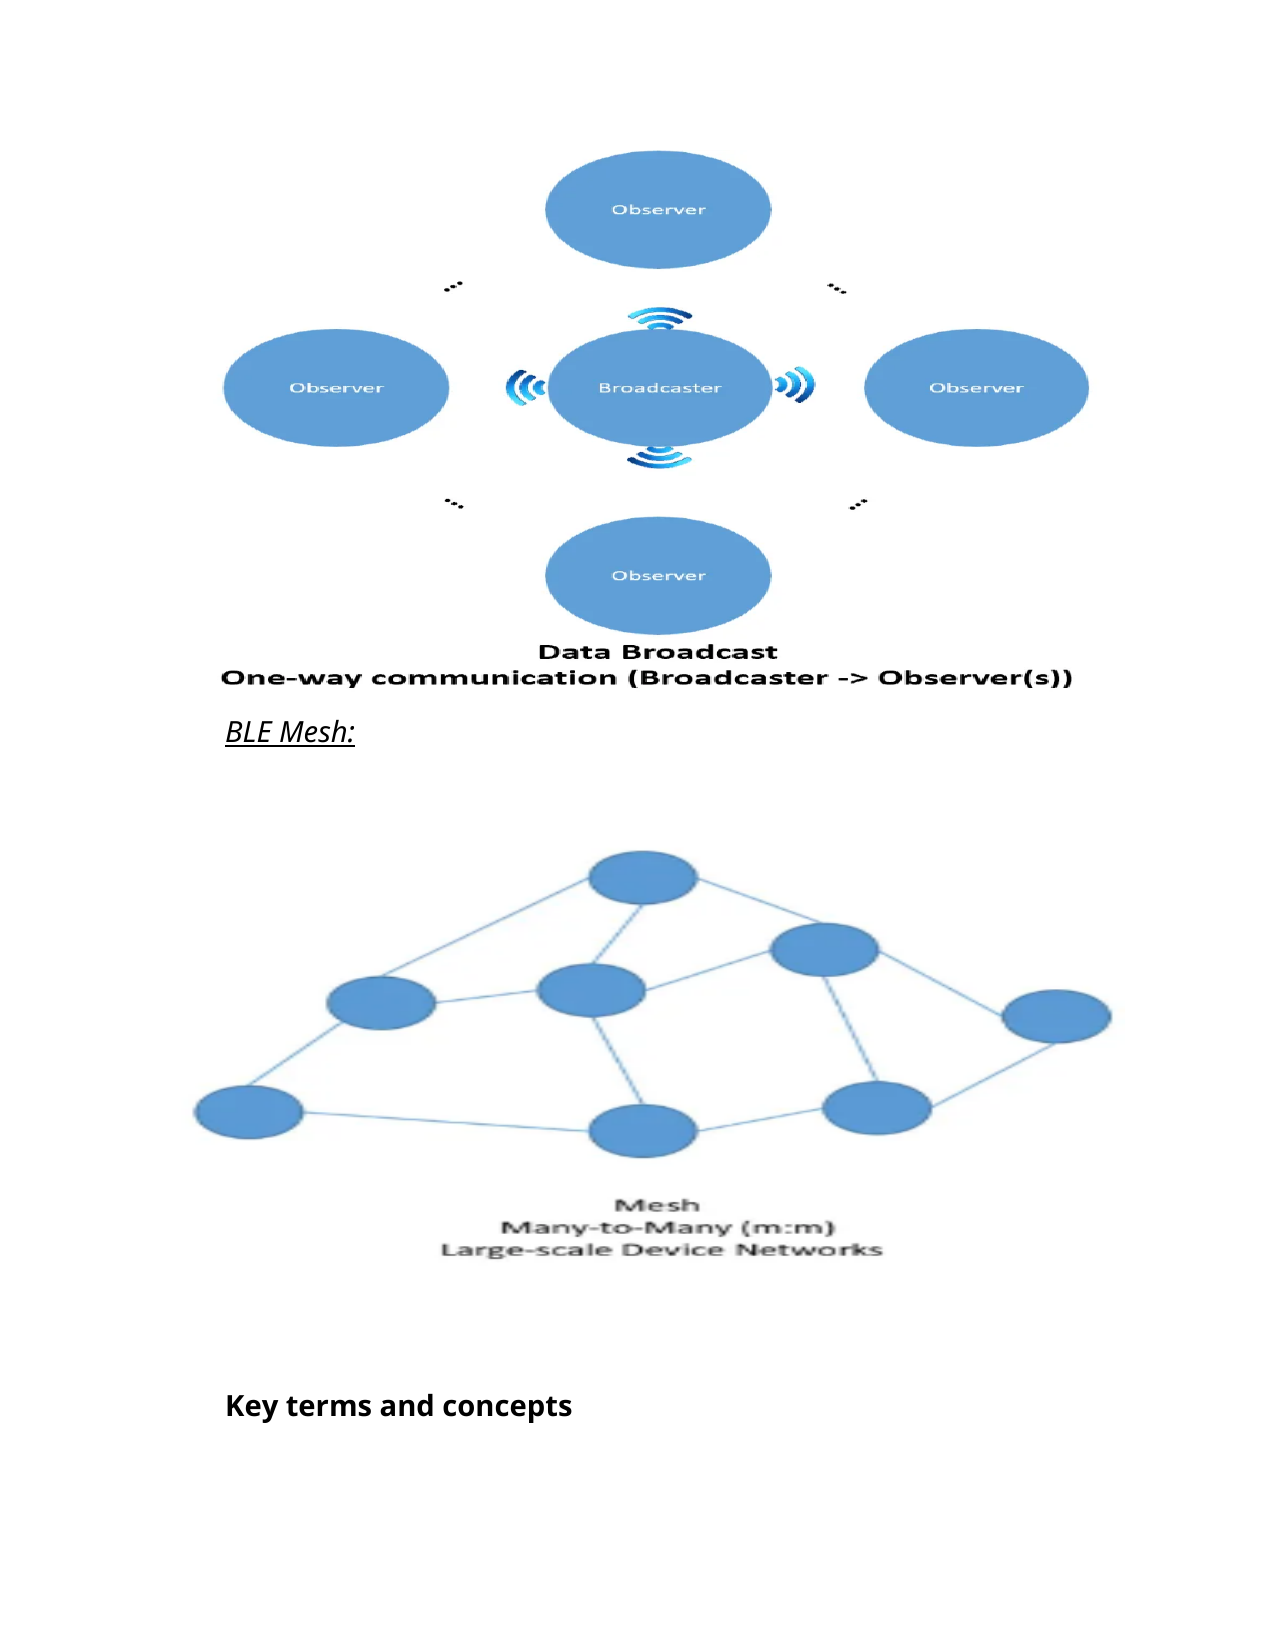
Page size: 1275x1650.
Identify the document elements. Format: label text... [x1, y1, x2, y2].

text BLE Mesh: [150, 711, 1125, 751]
text Key terms and concepts [150, 1385, 1125, 1425]
picture [150, 150, 1126, 698]
picture [151, 769, 1125, 1286]
